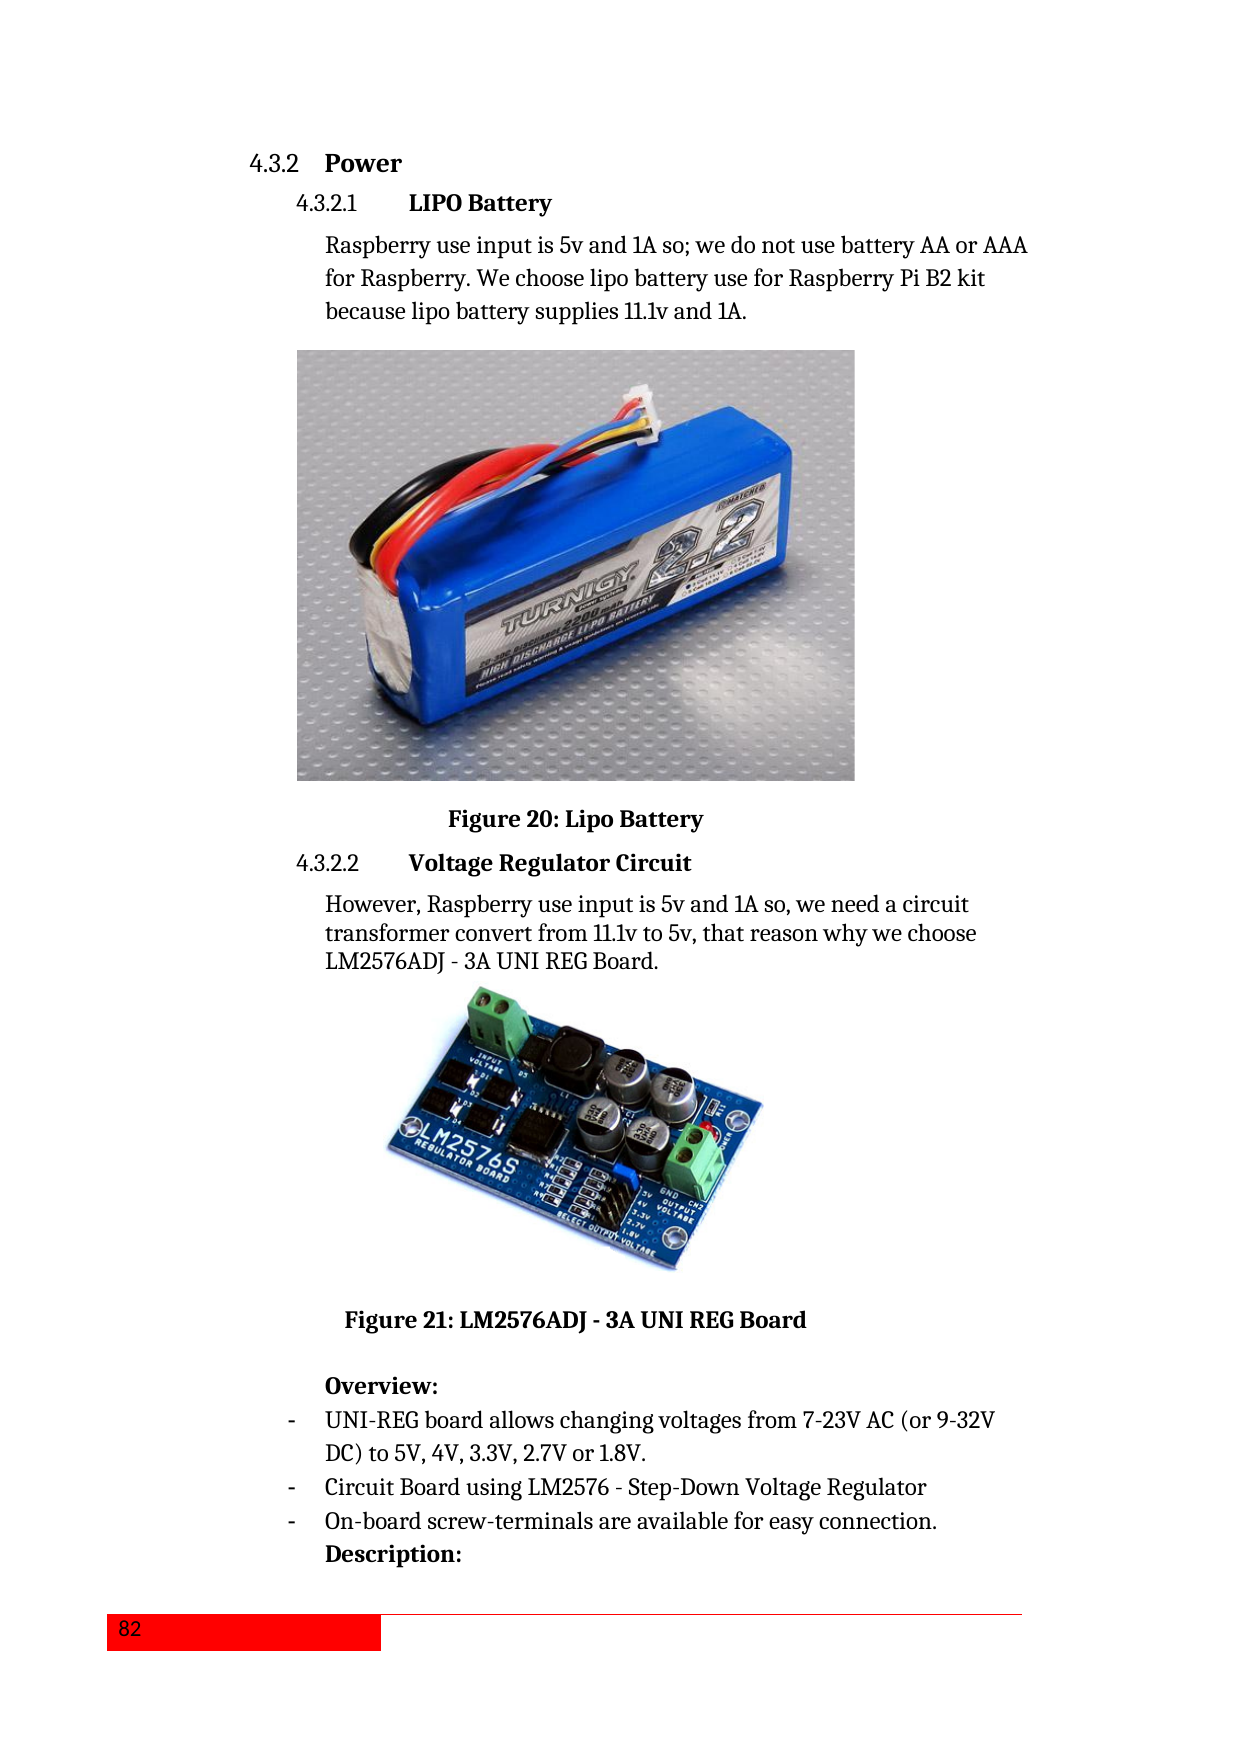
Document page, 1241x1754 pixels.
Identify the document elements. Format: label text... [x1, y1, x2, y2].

list UNI-REG board allows changing voltages from 7-23V AC (or 9-32V DC) to 5V, 4V, 3.3V, 2.7V or 1.8V. [287, 1405, 1033, 1468]
text Overview: [325, 1372, 1033, 1401]
list Circuit Board using LM2576 - Step-Down Voltage Regulator [287, 1472, 1033, 1502]
text Raspberry use input is 5v and 1A so; we do not use battery AA or AAA for Raspberry. We choose lipo battery use for Raspberry Pi B2 kit because lipo battery supplies 11.1v and 1A. [325, 231, 1033, 325]
list On-board screw-terminals are available for easy connection. [287, 1506, 1033, 1536]
text Figure 21: LM2576ADJ - 3A UNI REG Board [118, 1306, 1033, 1335]
picture [371, 976, 780, 1281]
subtitle LIPO Battery [296, 189, 1033, 218]
picture [297, 350, 855, 781]
subtitle Power [249, 148, 1033, 179]
text However, Raspberry use input is 5v and 1A so, we need a circuit transformer convert from 11.1v to 5v, that reason why we choose LM2576ADJ - 3A UNI REG Board. [325, 890, 1033, 976]
text Description: [325, 1540, 1033, 1569]
text Figure 20: Lipo Battery [118, 805, 1033, 834]
subtitle Voltage Regulator Circuit [296, 848, 1033, 877]
